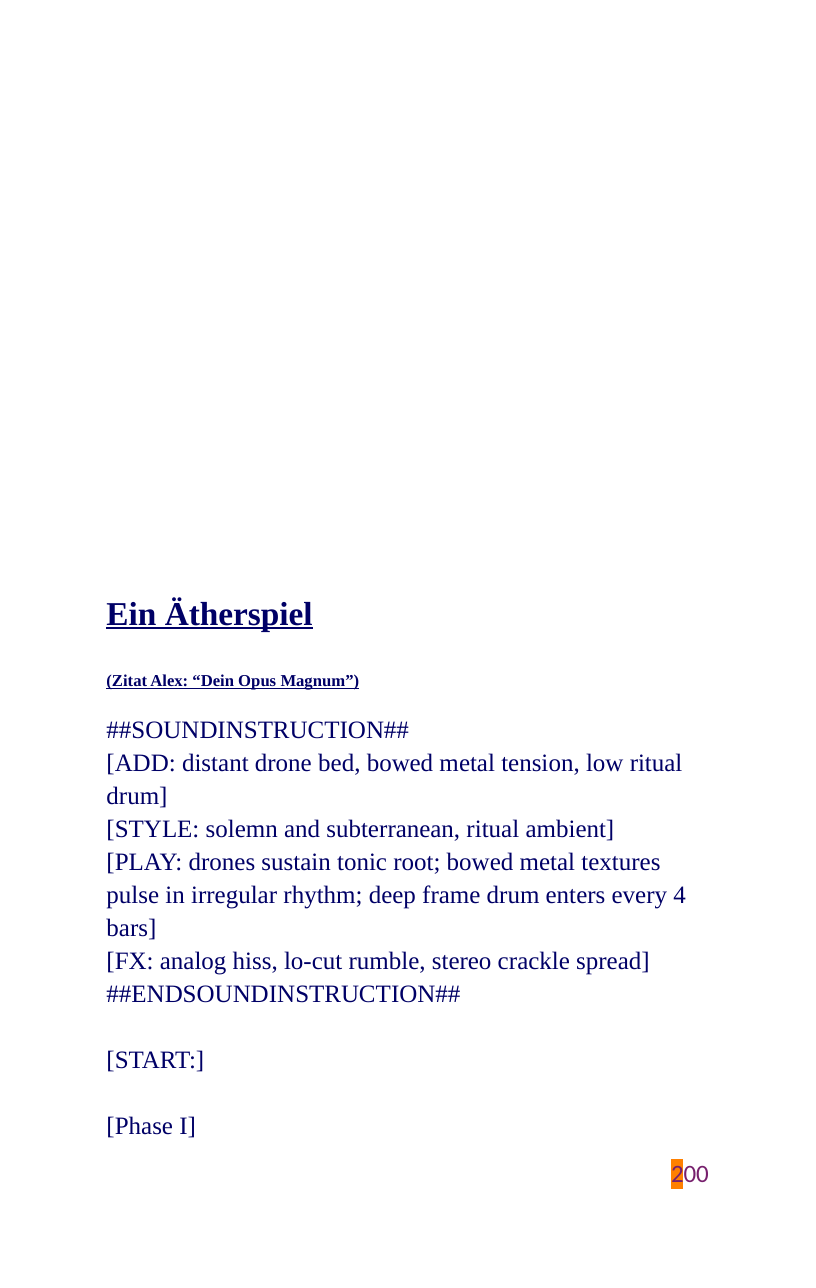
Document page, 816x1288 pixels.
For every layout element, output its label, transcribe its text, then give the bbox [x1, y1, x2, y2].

text [PLAY: drones sustain tonic root; bowed metal textures pulse in irregular rhythm; deep frame drum enters every 4 bars] [106, 847, 709, 942]
text [FX: analog hiss, lo-cut rumble, stereo crackle spread] [106, 946, 709, 975]
text [Phase I] [106, 1111, 709, 1140]
text Ein Ätherspiel [106, 594, 709, 632]
text [ADD: distant drone bed, bowed metal tension, low ritual drum] [106, 748, 709, 810]
text [START:] [106, 1045, 709, 1074]
text [STYLE: solemn and subterranean, ritual ambient] [106, 814, 709, 843]
text (Zitat Alex: “Dein Opus Magnum”) [106, 671, 709, 690]
text ##ENDSOUNDINSTRUCTION## [106, 979, 709, 1008]
text ##SOUNDINSTRUCTION## [106, 715, 709, 744]
